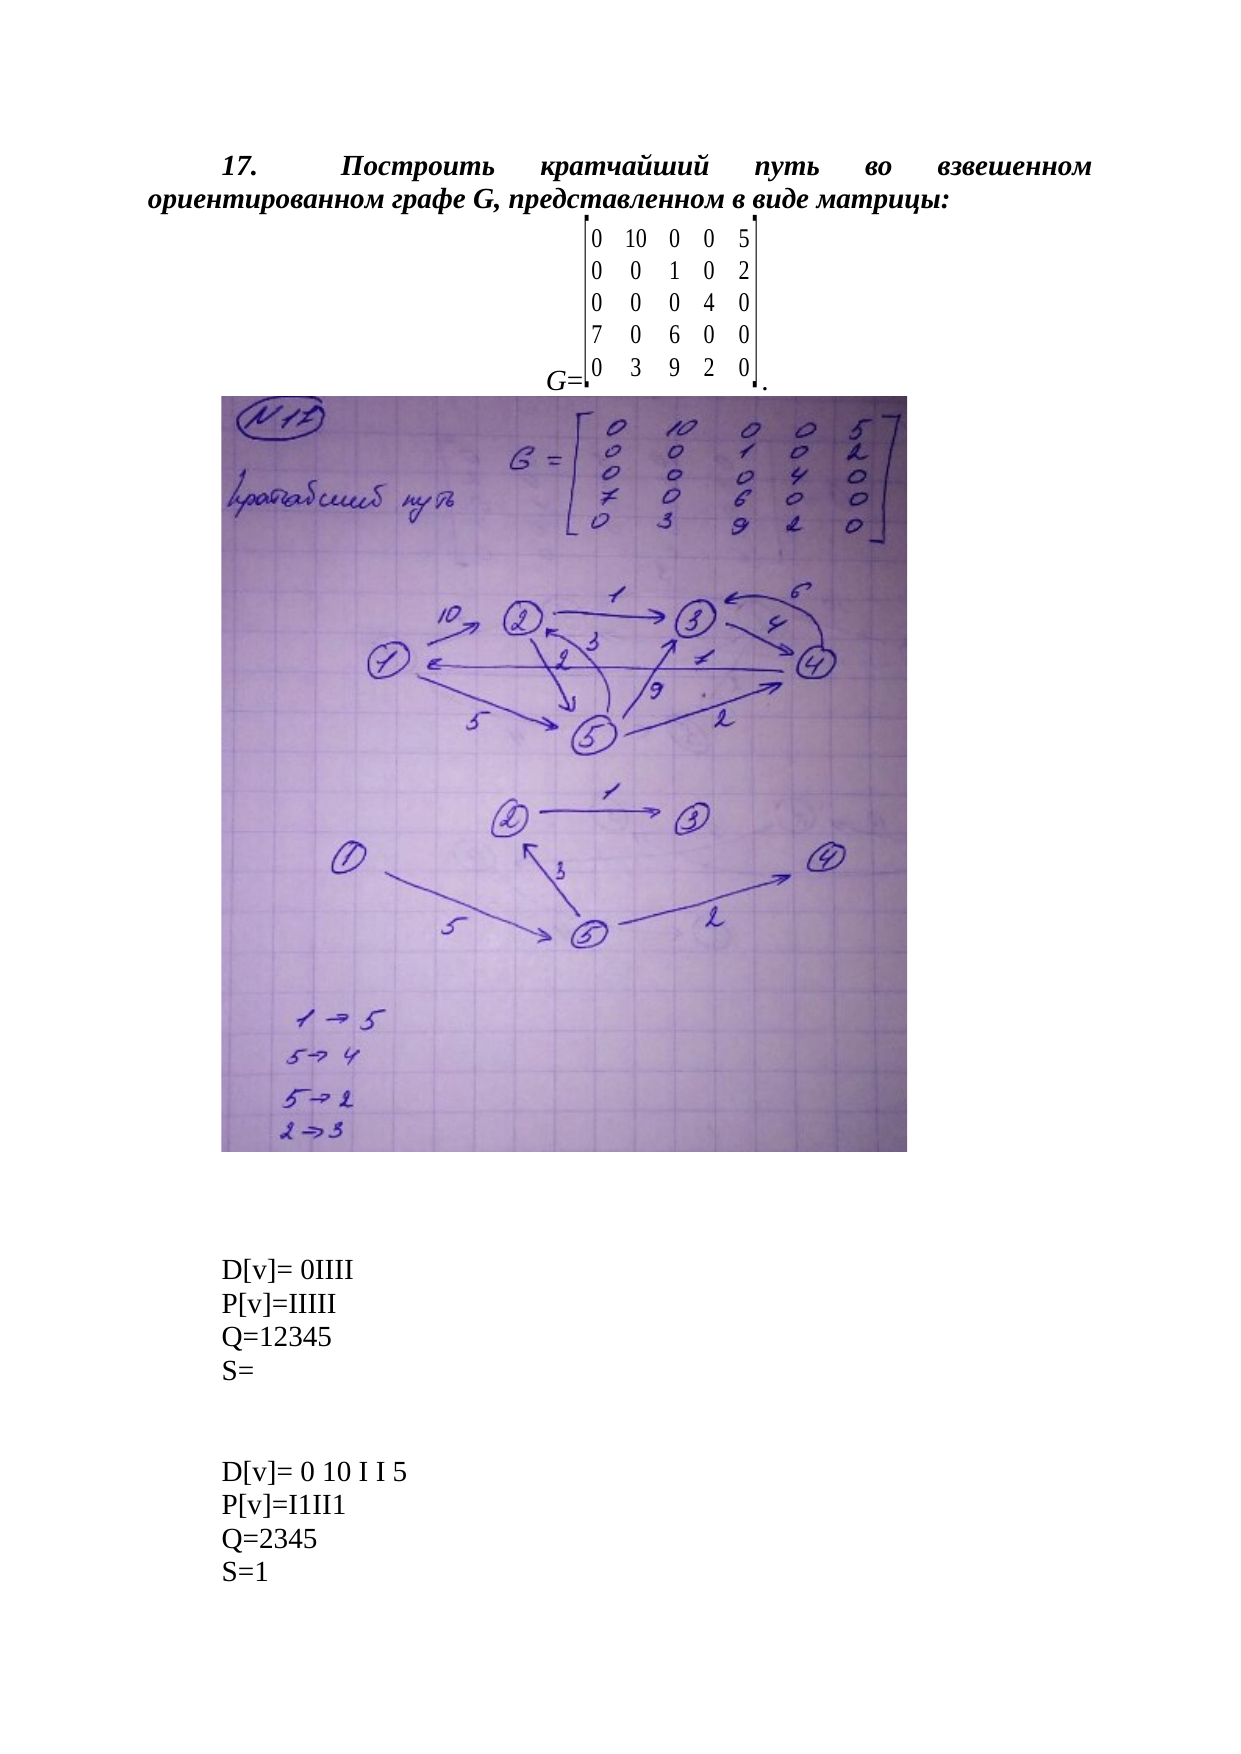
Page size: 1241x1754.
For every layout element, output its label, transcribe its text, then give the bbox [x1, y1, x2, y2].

list P[v]=I1II1 [148, 1487, 1093, 1521]
list S= [148, 1353, 1093, 1387]
list Q=12345 [148, 1319, 1093, 1353]
picture [221, 396, 908, 1152]
list D[v]= 0 10 I I 5 [148, 1454, 1093, 1487]
list Q=2345 [148, 1521, 1093, 1554]
list G=. [148, 215, 1093, 396]
list P[v]=IIIII [148, 1286, 1093, 1319]
list S=1 [148, 1554, 1093, 1588]
list Построить кратчайший путь во взвешенном ориентированном графе G, представленном в виде матрицы: [148, 148, 1093, 215]
list D[v]= 0IIII [148, 1252, 1093, 1286]
